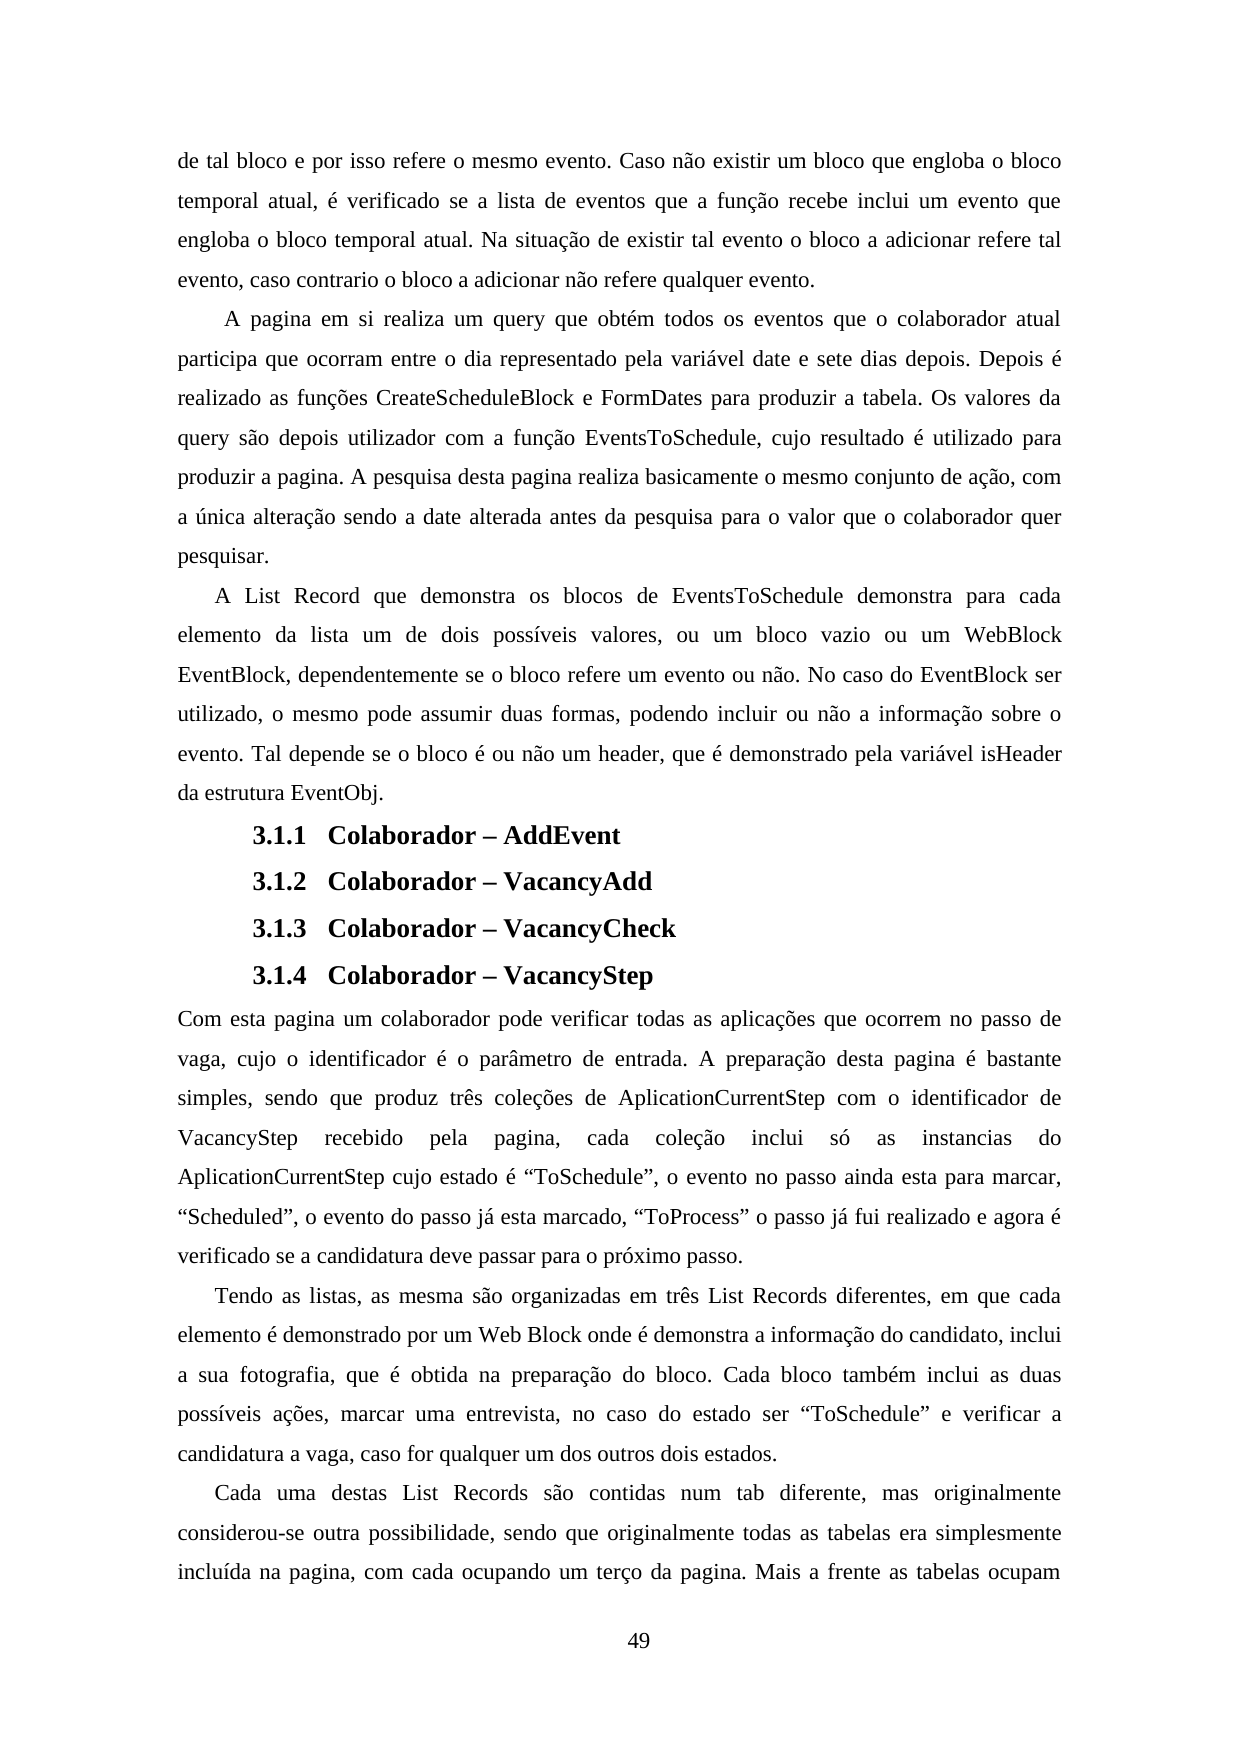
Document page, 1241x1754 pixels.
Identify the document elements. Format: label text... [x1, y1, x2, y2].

list Colaborador – AddEvent [252, 819, 1063, 850]
list Colaborador – VacancyCheck [252, 912, 1063, 943]
list Colaborador – VacancyAdd [252, 865, 1063, 897]
list Colaborador – VacancyStep [252, 959, 1063, 990]
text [177, 148, 1063, 292]
text Tendo as listas, as mesma são organizadas em três List Records diferentes, em que cada elemento é demonstrado por um Web Block onde é demonstra a informação do candidato, inclui a sua fotografia, que é obtida na preparação do bloco. Cada bloco também inclui as duas possíveis ações, marcar uma entrevista, no caso do estado ser “ToSchedule” e verificar a candidatura a vaga, caso for qualquer um dos outros dois estados. [177, 1282, 1063, 1466]
text A List Record que demonstra os blocos de EventsToSchedule demonstra para cada elemento da lista um de dois possíveis valores, ou um bloco vazio ou um WebBlock EventBlock, dependentemente se o bloco refere um evento ou não. No caso do EventBlock ser utilizado, o mesmo pode assumir duas formas, podendo incluir ou não a informação sobre o evento. Tal depende se o bloco é ou não um header, que é demonstrado pela variável isHeader da estrutura EventObj. [177, 582, 1063, 806]
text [177, 1479, 1063, 1584]
text Com esta pagina um colaborador pode verificar todas as aplicações que ocorrem no passo de vaga, cujo o identificador é o parâmetro de entrada. A preparação desta pagina é bastante simples, sendo que produz três coleções de AplicationCurrentStep com o identificador de VacancyStep recebido pela pagina, cada coleção inclui só as instancias do AplicationCurrentStep cujo estado é “ToSchedule”, o evento no passo ainda esta para marcar, “Scheduled”, o evento do passo já esta marcado, “ToProcess” o passo já fui realizado e agora é verificado se a candidatura deve passar para o próximo passo. [177, 1005, 1063, 1269]
text A pagina em si realiza um query que obtém todos os eventos que o colaborador atual participa que ocorram entre o dia representado pela variável date e sete dias depois. Depois é realizado as funções CreateScheduleBlock e FormDates para produzir a tabela. Os valores da query são depois utilizador com a função EventsToSchedule, cujo resultado é utilizado para produzir a pagina. A pesquisa desta pagina realiza basicamente o mesmo conjunto de ação, com a única alteração sendo a date alterada antes da pesquisa para o valor que o colaborador quer pesquisar. [177, 306, 1063, 569]
